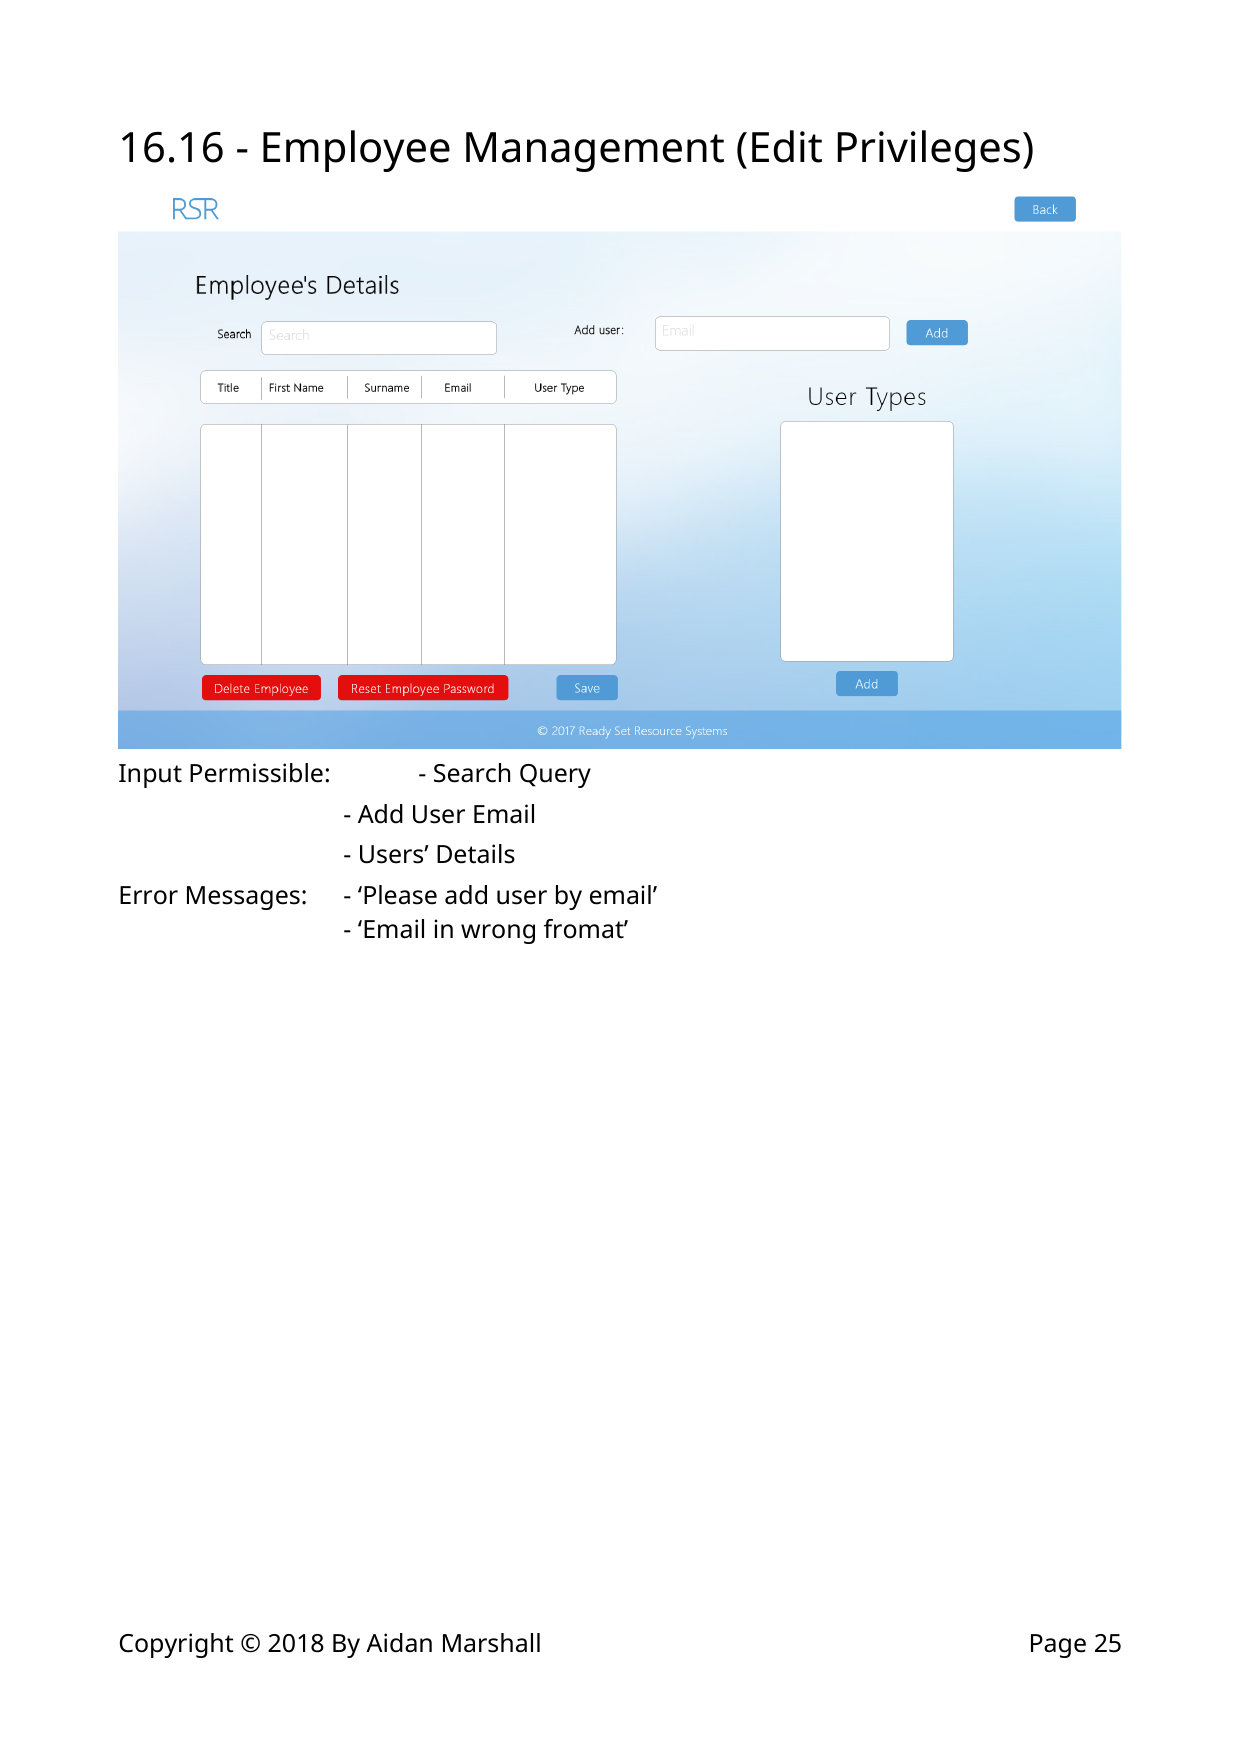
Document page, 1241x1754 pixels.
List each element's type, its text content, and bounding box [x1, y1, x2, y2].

text Error Messages: - ‘Please add user by email’ [118, 878, 1122, 912]
text - Users’ Details [118, 837, 1122, 871]
text - Add User Email [118, 796, 1122, 830]
picture [118, 186, 1122, 749]
text Input Permissible: - Search Query [118, 756, 1122, 789]
subtitle 16.16 - Employee Management (Edit Privileges) [118, 118, 1122, 175]
text - ‘Email in wrong fromat’ [118, 912, 1122, 946]
